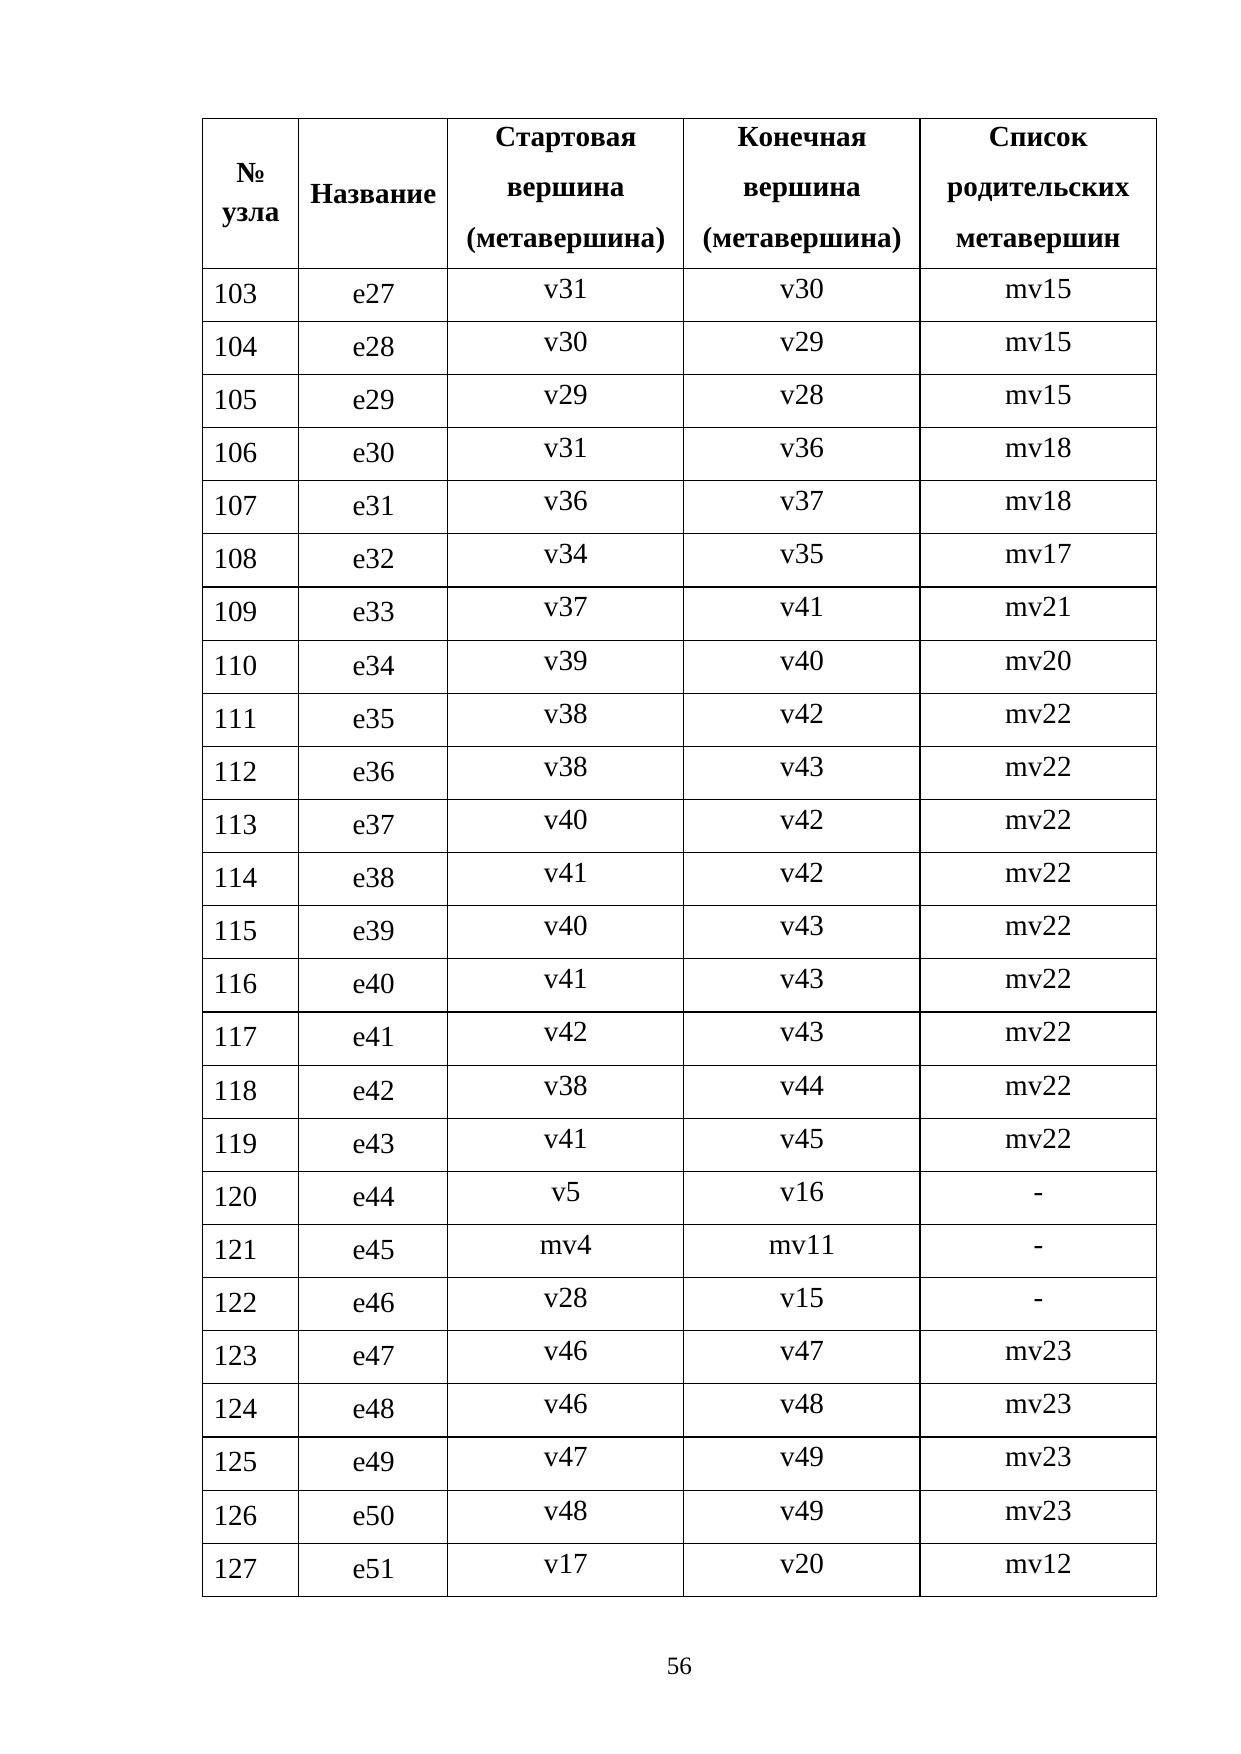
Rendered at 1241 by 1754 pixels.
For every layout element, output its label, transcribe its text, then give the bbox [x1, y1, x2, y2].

table_cell e51 [299, 1544, 447, 1596]
table_cell 114 [203, 853, 298, 905]
table_cell 118 [203, 1066, 298, 1118]
table_cell - [921, 1225, 1156, 1277]
table_cell 112 [203, 747, 298, 799]
table_cell v43 [684, 906, 919, 958]
table_cell 104 [203, 322, 298, 374]
table_cell v40 [448, 800, 683, 852]
table_cell mv22 [921, 1066, 1156, 1118]
table_cell e47 [299, 1331, 447, 1383]
table_cell v38 [448, 694, 683, 746]
table_cell mv22 [921, 694, 1156, 746]
table_cell mv22 [921, 1119, 1156, 1171]
table_cell v49 [684, 1491, 919, 1543]
table_cell v15 [684, 1278, 919, 1330]
table_cell e42 [299, 1066, 447, 1118]
table_cell v48 [684, 1384, 919, 1436]
table_cell mv22 [921, 853, 1156, 905]
table_cell 113 [203, 800, 298, 852]
table_cell v34 [448, 534, 683, 586]
table_cell 123 [203, 1331, 298, 1383]
table_cell e44 [299, 1172, 447, 1224]
table_cell mv21 [921, 588, 1156, 639]
table_cell v44 [684, 1066, 919, 1118]
table_cell v41 [448, 1119, 683, 1171]
table_cell e31 [299, 481, 447, 533]
table_cell e40 [299, 959, 447, 1011]
table_cell v30 [684, 269, 919, 321]
table_cell v30 [448, 322, 683, 374]
table_cell 106 [203, 428, 298, 480]
table_cell e36 [299, 747, 447, 799]
table_cell e28 [299, 322, 447, 374]
table_cell e32 [299, 534, 447, 586]
table_cell mv23 [921, 1384, 1156, 1436]
table_cell mv22 [921, 906, 1156, 958]
table_cell v38 [448, 747, 683, 799]
table_cell v47 [684, 1331, 919, 1383]
table_cell mv18 [921, 481, 1156, 533]
table_cell mv23 [921, 1331, 1156, 1383]
table_cell e50 [299, 1491, 447, 1543]
table_cell 124 [203, 1384, 298, 1436]
table_cell v46 [448, 1331, 683, 1383]
table_cell 109 [203, 588, 298, 639]
table_cell v42 [684, 800, 919, 852]
table_cell - [921, 1172, 1156, 1224]
table_cell v40 [684, 641, 919, 693]
table_cell v39 [448, 641, 683, 693]
table_cell 121 [203, 1225, 298, 1277]
table_cell v31 [448, 269, 683, 321]
table_cell - [921, 1278, 1156, 1330]
table_cell v16 [684, 1172, 919, 1224]
table_cell v37 [684, 481, 919, 533]
table_cell v45 [684, 1119, 919, 1171]
table_cell mv4 [448, 1225, 683, 1277]
table_cell mv23 [921, 1491, 1156, 1543]
table_cell mv15 [921, 375, 1156, 427]
table_cell 125 [203, 1438, 298, 1489]
table_cell mv12 [921, 1544, 1156, 1596]
table_cell v20 [684, 1544, 919, 1596]
table_cell 108 [203, 534, 298, 586]
table_cell v28 [684, 375, 919, 427]
table_cell 122 [203, 1278, 298, 1330]
table_cell e46 [299, 1278, 447, 1330]
table_cell mv22 [921, 747, 1156, 799]
table_cell v43 [684, 959, 919, 1011]
table_cell mv17 [921, 534, 1156, 586]
table_cell mv22 [921, 1013, 1156, 1064]
table_cell 110 [203, 641, 298, 693]
table_cell v42 [684, 694, 919, 746]
table_cell mv22 [921, 959, 1156, 1011]
table_header Список родительских метавершин [921, 119, 1156, 268]
table_cell v42 [448, 1013, 683, 1064]
table_cell mv15 [921, 322, 1156, 374]
table_cell e43 [299, 1119, 447, 1171]
table_cell v29 [684, 322, 919, 374]
table_cell 103 [203, 269, 298, 321]
table_cell 115 [203, 906, 298, 958]
table_cell 107 [203, 481, 298, 533]
table_header Стартовая вершина (метавершина) [448, 119, 683, 268]
table_cell v28 [448, 1278, 683, 1330]
table_cell v17 [448, 1544, 683, 1596]
table_cell mv23 [921, 1438, 1156, 1489]
table_cell e29 [299, 375, 447, 427]
table_cell v47 [448, 1438, 683, 1489]
table_cell e34 [299, 641, 447, 693]
table_cell v35 [684, 534, 919, 586]
table_cell v41 [448, 959, 683, 1011]
table_cell e27 [299, 269, 447, 321]
table_cell v46 [448, 1384, 683, 1436]
table_cell v5 [448, 1172, 683, 1224]
table_cell v49 [684, 1438, 919, 1489]
table_cell e30 [299, 428, 447, 480]
table_cell 120 [203, 1172, 298, 1224]
table_cell 111 [203, 694, 298, 746]
table_cell v43 [684, 1013, 919, 1064]
table_cell e41 [299, 1013, 447, 1064]
table_cell 117 [203, 1013, 298, 1064]
table_cell v31 [448, 428, 683, 480]
table_cell v42 [684, 853, 919, 905]
table_cell v36 [448, 481, 683, 533]
table_cell 126 [203, 1491, 298, 1543]
table_cell 127 [203, 1544, 298, 1596]
table_cell e35 [299, 694, 447, 746]
table_cell e33 [299, 588, 447, 639]
table_cell v29 [448, 375, 683, 427]
table_cell mv22 [921, 800, 1156, 852]
table_cell 116 [203, 959, 298, 1011]
table_cell 119 [203, 1119, 298, 1171]
table_cell e37 [299, 800, 447, 852]
table_cell v37 [448, 588, 683, 639]
table_cell 105 [203, 375, 298, 427]
table_cell mv20 [921, 641, 1156, 693]
table_cell v48 [448, 1491, 683, 1543]
table_cell e45 [299, 1225, 447, 1277]
table_cell v41 [684, 588, 919, 639]
table_header Конечная вершина (метавершина) [684, 119, 919, 268]
table_cell v38 [448, 1066, 683, 1118]
table_cell v43 [684, 747, 919, 799]
table_cell v36 [684, 428, 919, 480]
table_cell e49 [299, 1438, 447, 1489]
table_cell mv11 [684, 1225, 919, 1277]
table_cell mv15 [921, 269, 1156, 321]
table_cell e39 [299, 906, 447, 958]
table_header Название [299, 119, 447, 268]
table_cell v40 [448, 906, 683, 958]
table_header № узла [203, 119, 298, 268]
table_cell v41 [448, 853, 683, 905]
table_cell e38 [299, 853, 447, 905]
table_cell e48 [299, 1384, 447, 1436]
table_cell mv18 [921, 428, 1156, 480]
